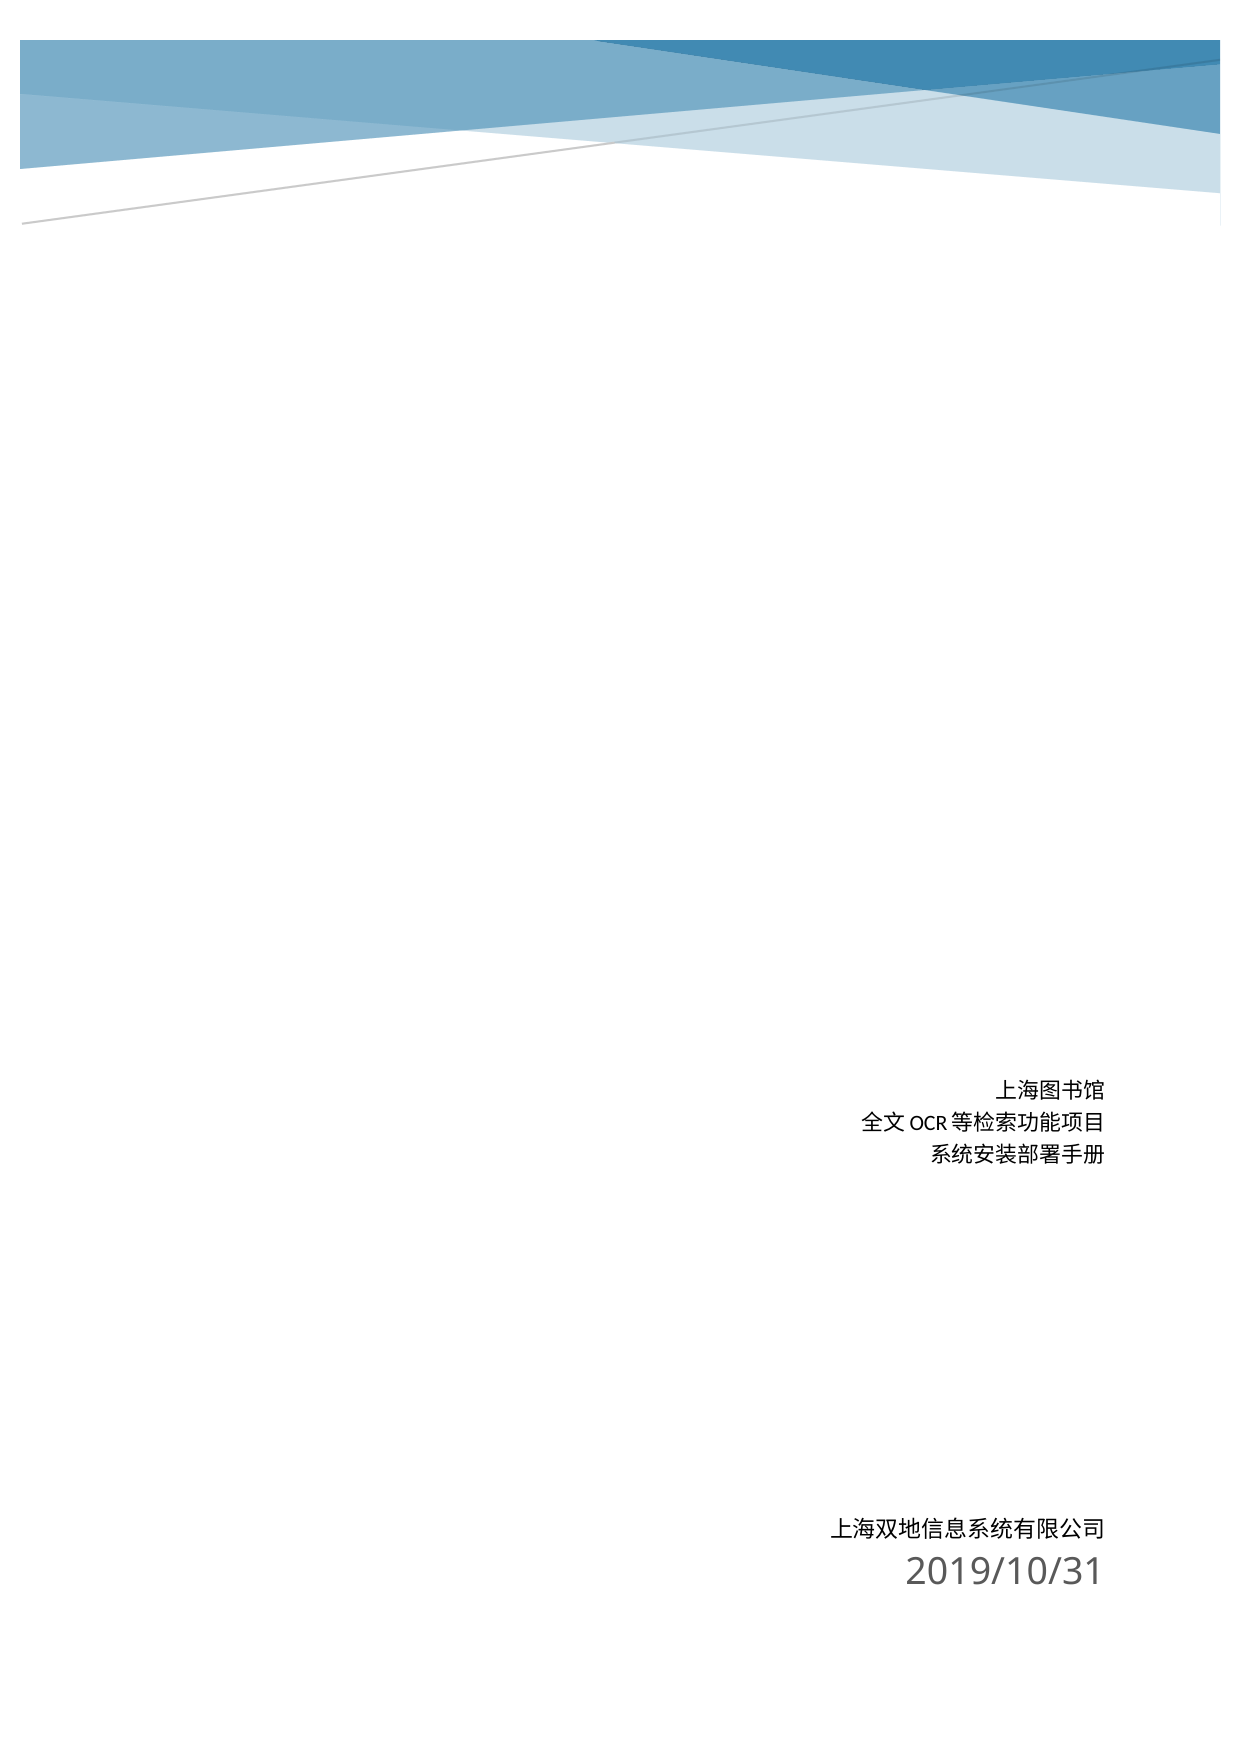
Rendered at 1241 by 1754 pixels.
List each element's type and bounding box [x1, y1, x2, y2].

picture [20, 40, 1221, 240]
